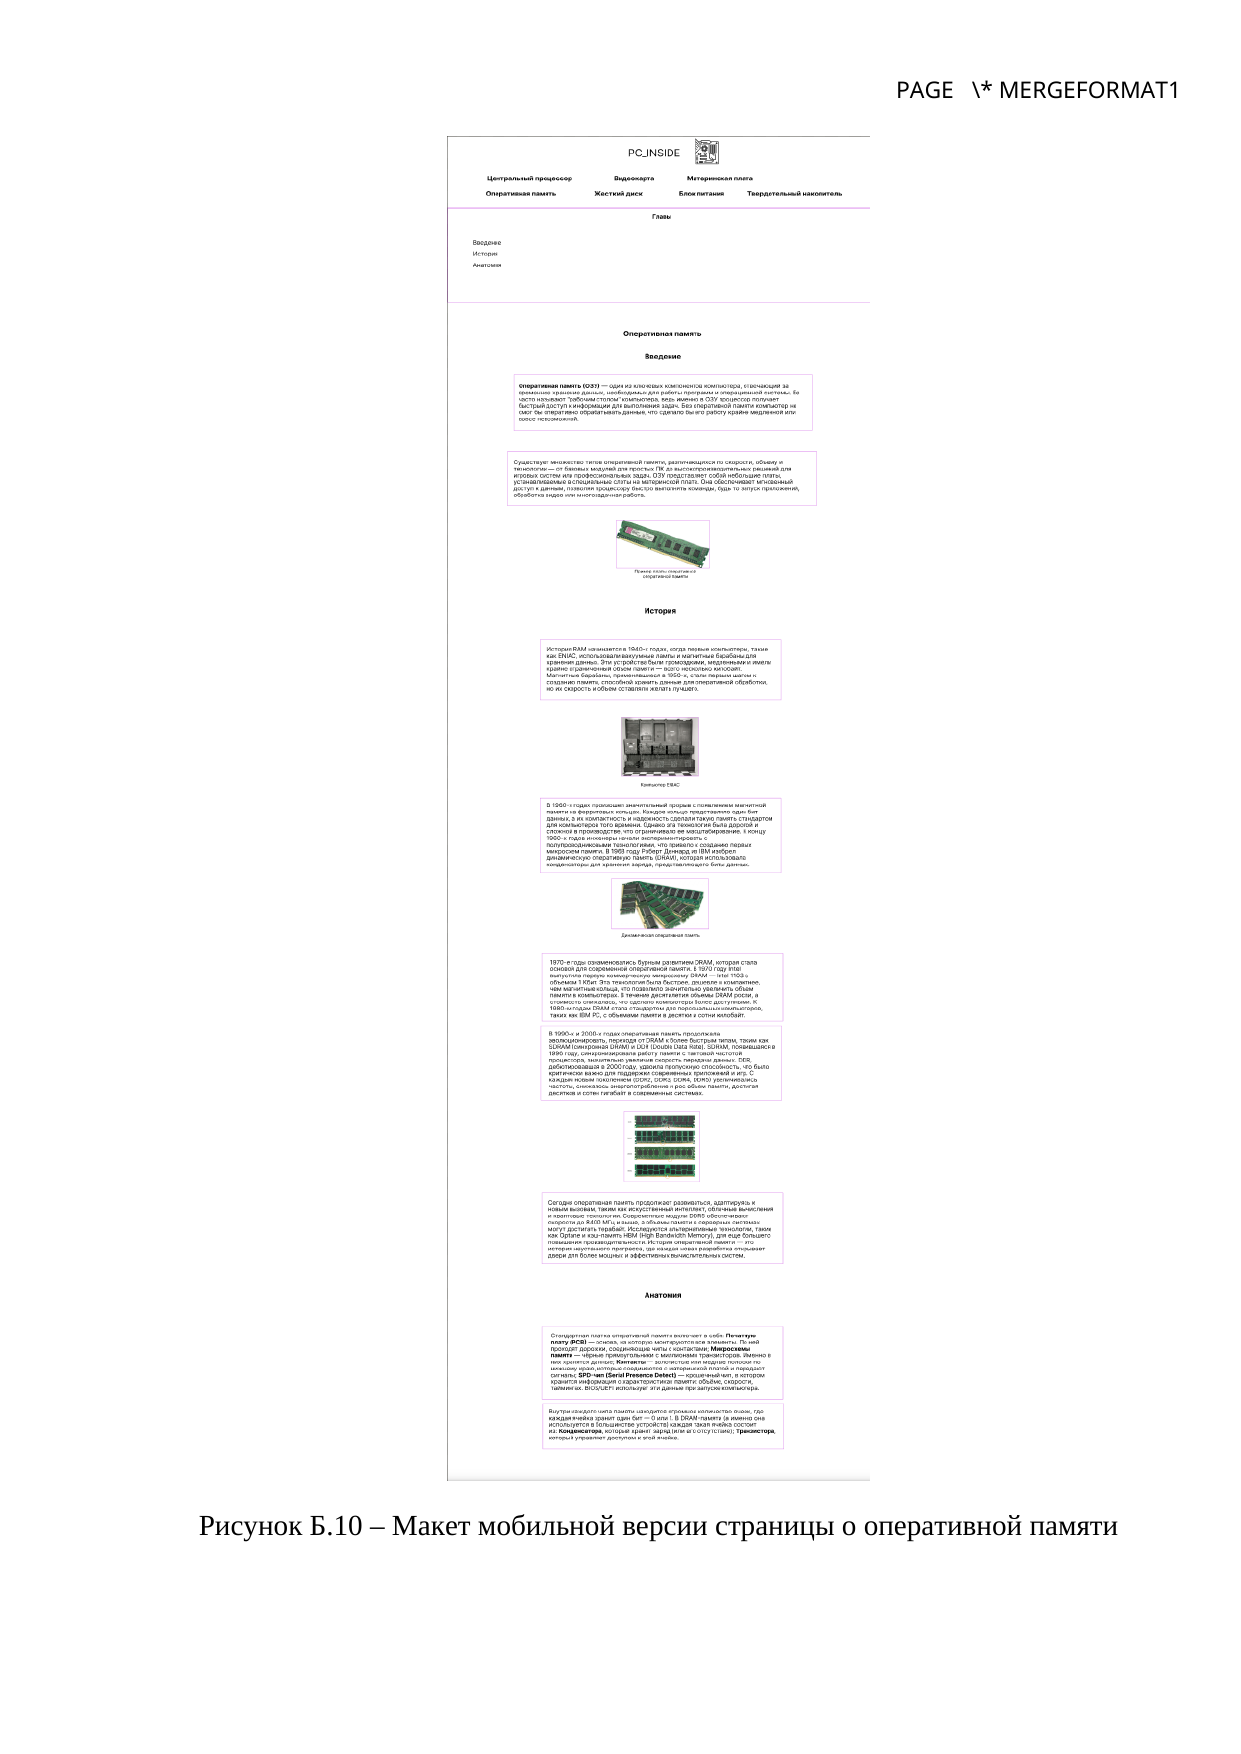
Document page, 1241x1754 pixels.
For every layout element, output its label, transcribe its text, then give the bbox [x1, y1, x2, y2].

text Рисунок Б.10 – Макет мобильной версии страницы о оперативной памяти [136, 1508, 1181, 1541]
picture [447, 136, 870, 1481]
